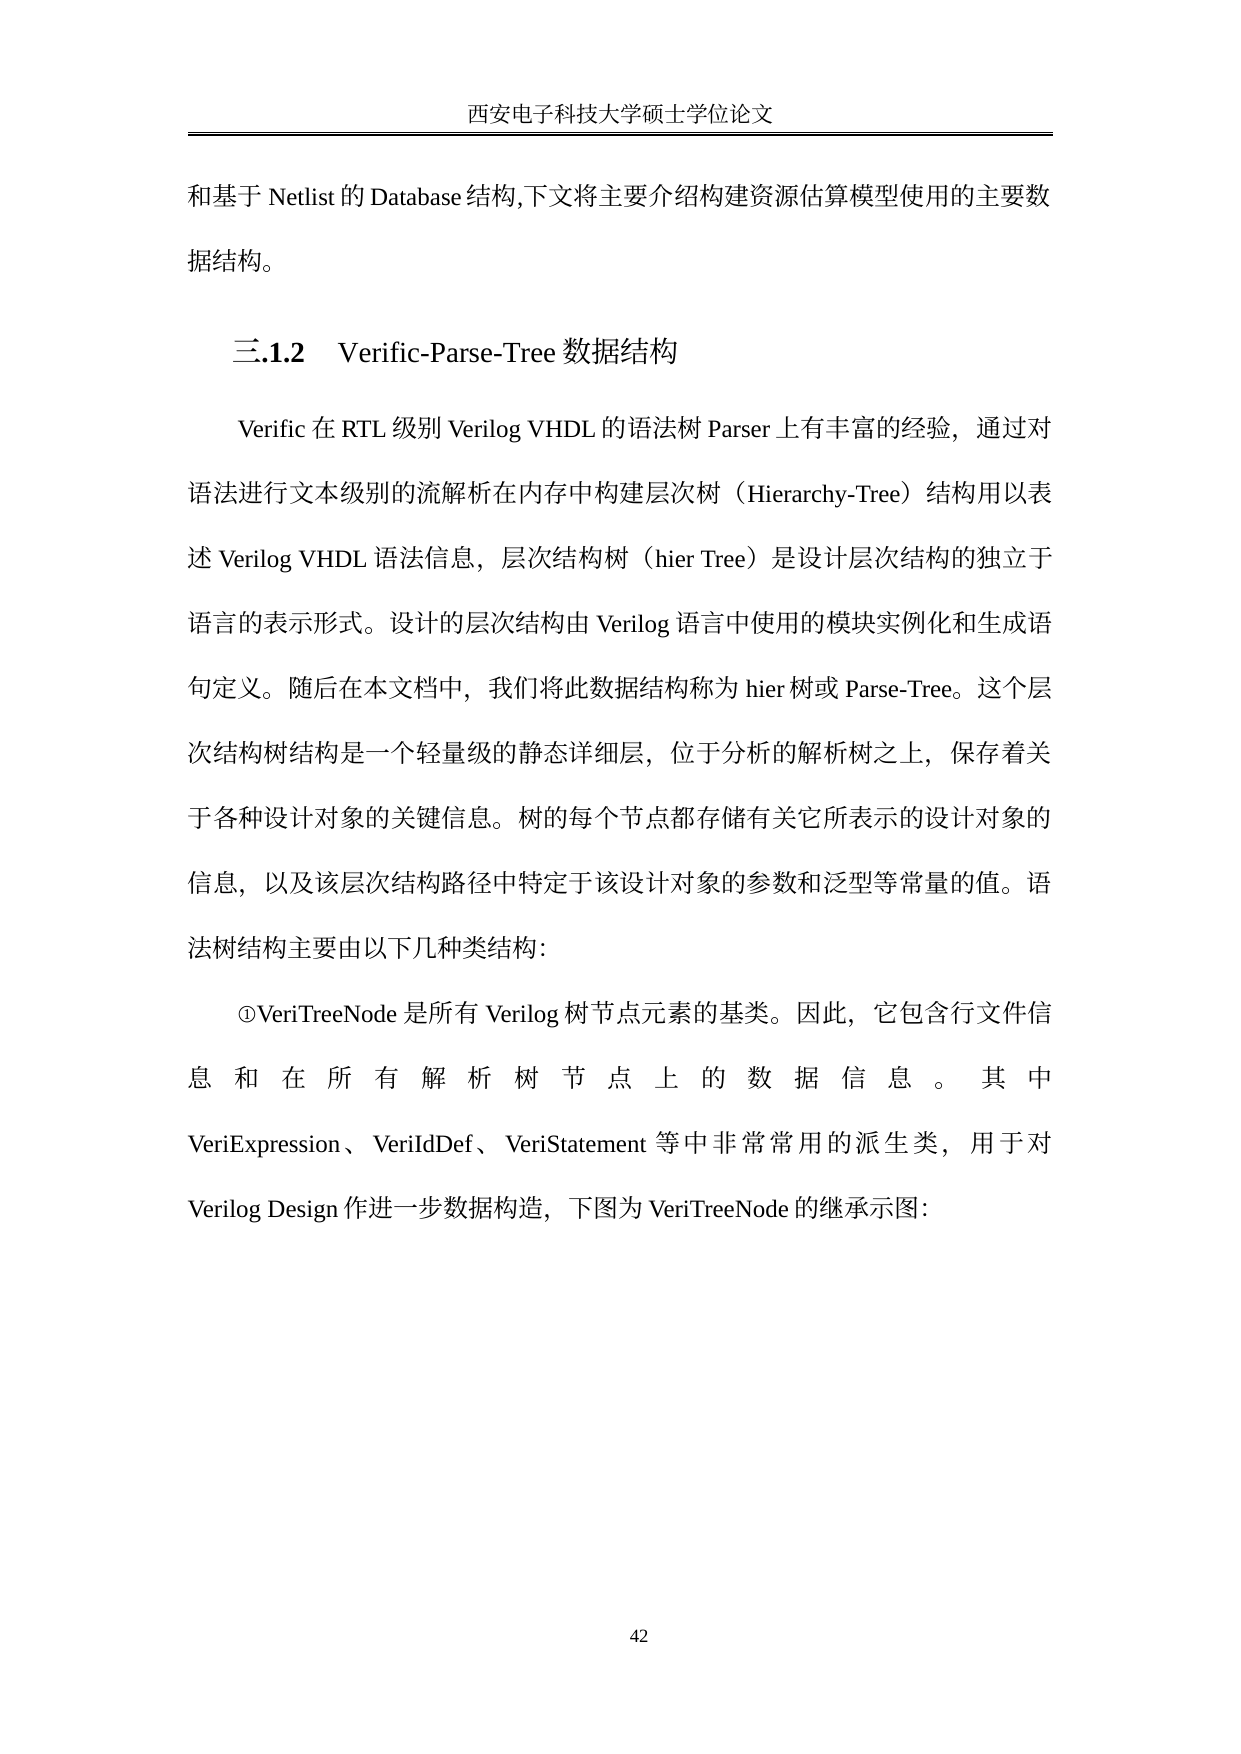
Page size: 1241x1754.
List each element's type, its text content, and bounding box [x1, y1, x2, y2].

text ①VeriTreeNode是所有Verilog树节点元素的基类。因此，它包含行文件信息和在所有解析树节点上的数据信息。其中VeriExpression、VeriIdDef、VeriStatement等中非常常用的派生类，用于对Verilog Design作进一步数据构造，下图为VeriTreeNode的继承示图： [187, 979, 1053, 1239]
text Verific在RTL级别Verilog VHDL的语法树Parser上有丰富的经验，通过对语法进行文本级别的流解析在内存中构建层次树（Hierarchy-Tree）结构用以表述Verilog VHDL语法信息，层次结构树（hier Tree）是设计层次结构的独立于语言的表示形式。设计的层次结构由Verilog语言中使用的模块实例化和生成语句定义。随后在本文档中，我们将此数据结构称为hier树或Parse-Tree。这个层次结构树结构是一个轻量级的静态详细层，位于分析的解析树之上，保存着关于各种设计对象的关键信息。树的每个节点都存储有关它所表示的设计对象的信息，以及该层次结构路径中特定于该设计对象的参数和泛型等常量的值。语法树结构主要由以下几种类结构： [187, 394, 1053, 979]
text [187, 162, 1053, 292]
subtitle Verific-Parse-Tree数据结构 [232, 317, 1053, 382]
